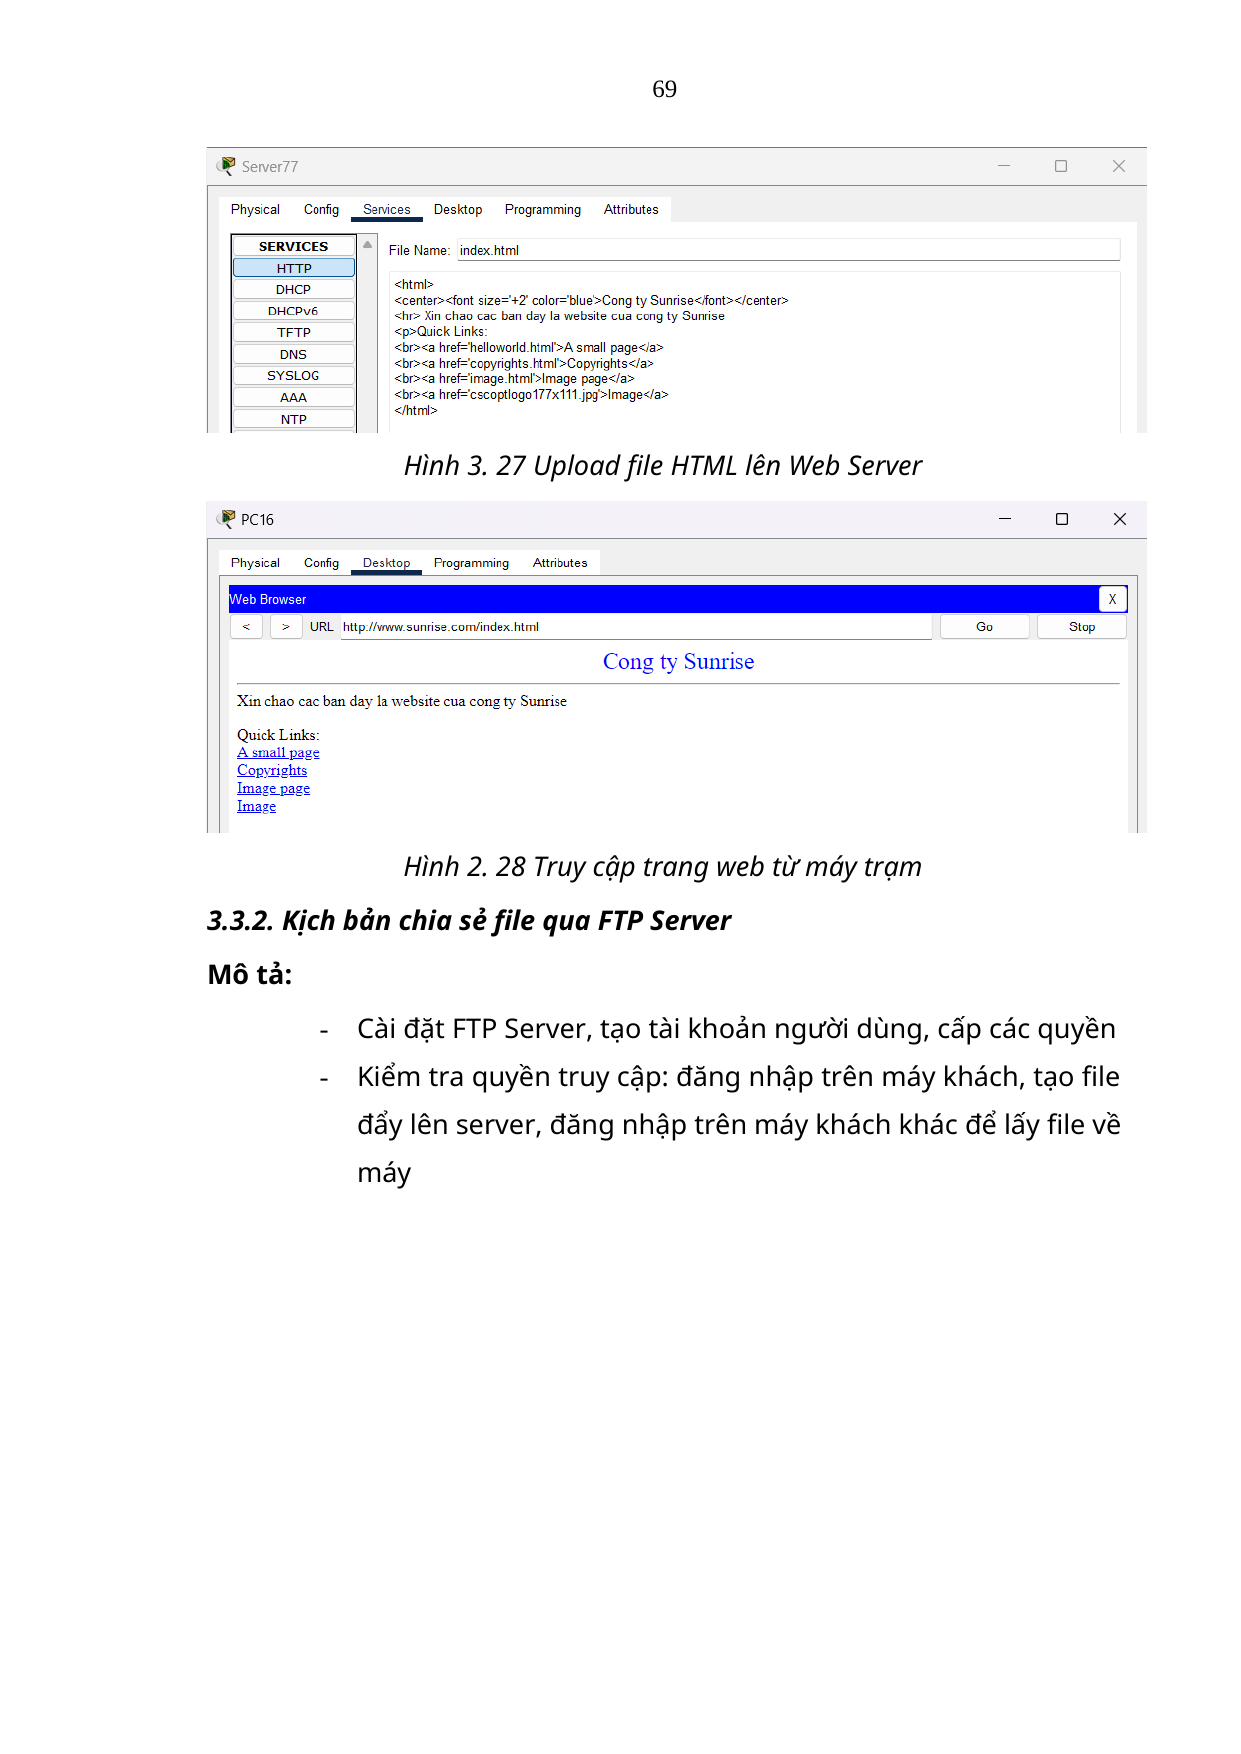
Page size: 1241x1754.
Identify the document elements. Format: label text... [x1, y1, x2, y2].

text Mô tả: [207, 955, 1122, 992]
text Hình 3. 27 Upload file HTML lên Web Server [207, 447, 1122, 484]
list Cài đặt FTP Server, tạo tài khoản người dùng, cấp các quyền [319, 1009, 1122, 1046]
list Kiểm tra quyền truy cập: đăng nhập trên máy khách, tạo file đẩy lên server, đăng nhập trên máy khách khác để lấy file về máy [319, 1057, 1122, 1190]
picture [206, 501, 1147, 833]
picture [206, 147, 1147, 433]
subtitle 3.3.2. Kịch bản chia sẻ file qua FTP Server [207, 901, 1122, 938]
text Hình 2. 28 Truy cập trang web từ máy trạm [207, 847, 1122, 884]
